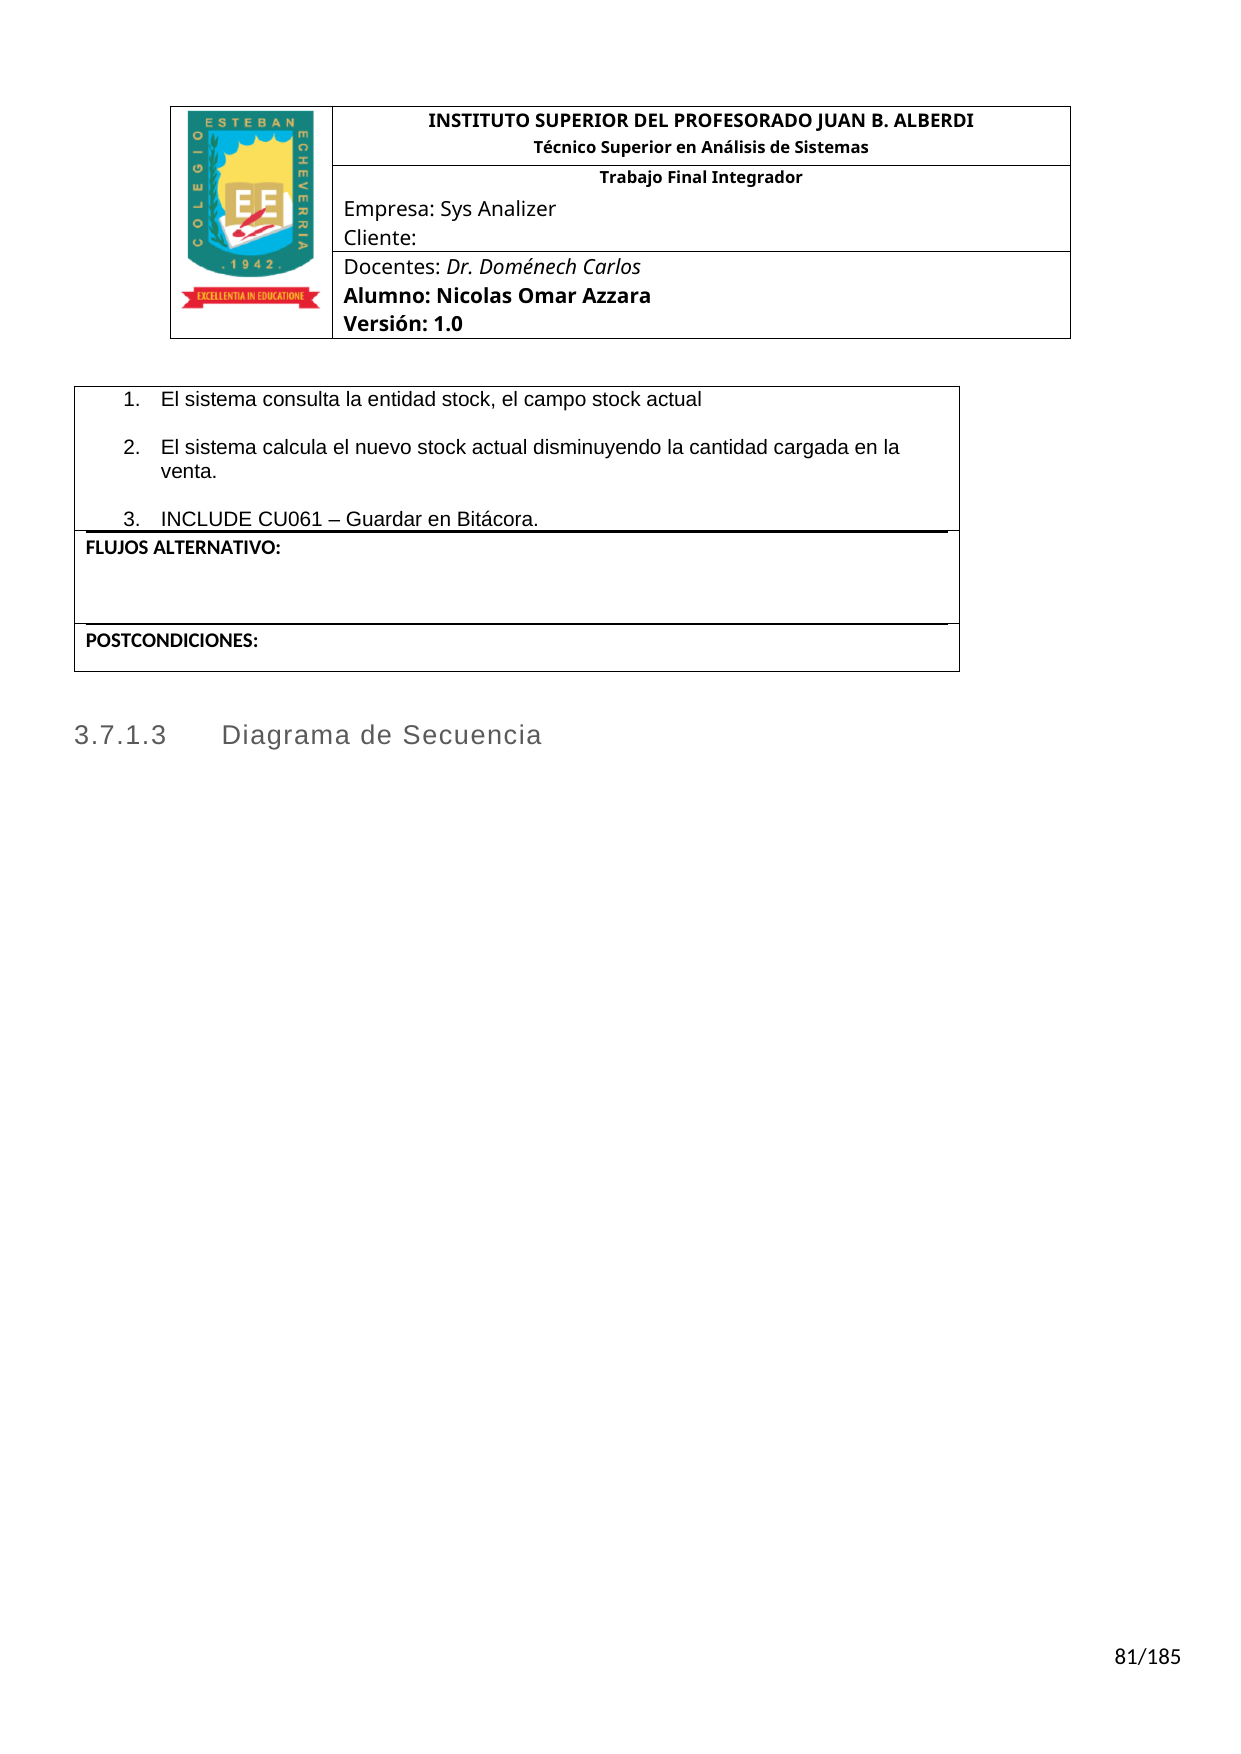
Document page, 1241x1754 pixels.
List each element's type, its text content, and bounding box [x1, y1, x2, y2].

table_cell FLUJOS ALTERNATIVO: [75, 531, 959, 623]
picture [181, 107, 321, 322]
table_cell POSTCONDICIONES: [75, 624, 959, 671]
subtitle 3.7.1.3 Diagrama de Secuencia [74, 719, 1181, 750]
